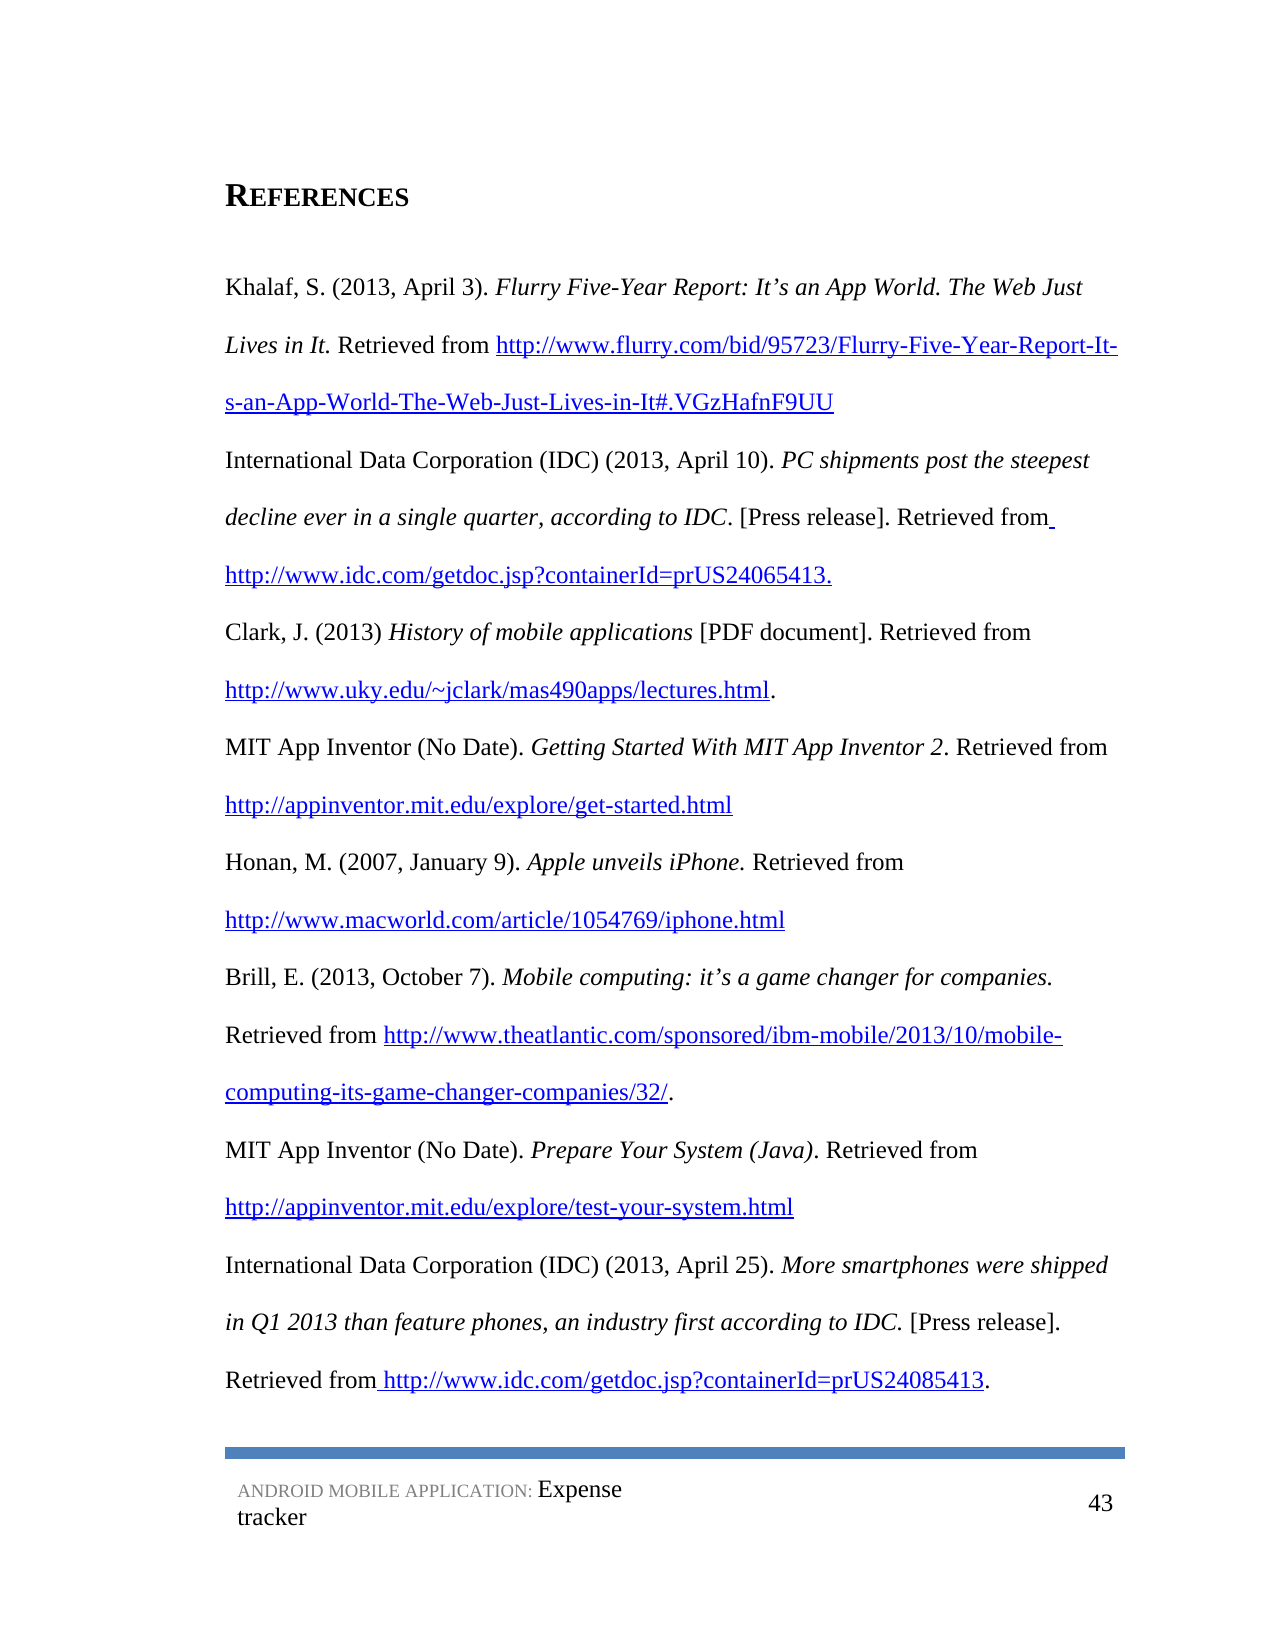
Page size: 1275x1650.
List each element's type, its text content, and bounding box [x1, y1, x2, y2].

text International Data Corporation (IDC) (2013, April 10). PC shipments post the steepest decline ever in a single quarter, according to IDC. [Press release]. Retrieved from http://www.idc.com/getdoc.jsp?containerId=prUS24065413. [225, 445, 1125, 589]
text Clark, J. (2013) History of mobile applications [PDF document]. Retrieved from http://www.uky.edu/~jclark/mas490apps/lectures.html. [225, 617, 1125, 704]
subtitle References [225, 175, 1125, 213]
text Brill, E. (2013, October 7). Mobile computing: it’s a game changer for companies. Retrieved from http://www.theatlantic.com/sponsored/ibm-mobile/2013/10/mobile-computing-its-game-changer-companies/32/. [225, 962, 1125, 1106]
text MIT App Inventor (No Date). Getting Started With MIT App Inventor 2. Retrieved from http://appinventor.mit.edu/explore/get-started.html [225, 732, 1125, 819]
text Honan, M. (2007, January 9). Apple unveils iPhone. Retrieved from http://www.macworld.com/article/1054769/iphone.html [225, 847, 1125, 934]
text International Data Corporation (IDC) (2013, April 25). More smartphones were shipped in Q1 2013 than feature phones, an industry first according to IDC. [Press release]. Retrieved from http://www.idc.com/getdoc.jsp?containerId=prUS24085413. [225, 1250, 1125, 1394]
text MIT App Inventor (No Date). Prepare Your System (Java). Retrieved from http://appinventor.mit.edu/explore/test-your-system.html [225, 1135, 1125, 1221]
text Khalaf, S. (2013, April 3). Flurry Five-Year Report: It’s an App World. The Web Just Lives in It. Retrieved from http://www.flurry.com/bid/95723/Flurry-Five-Year-Report-It-s-an-App-World-The-Web-Just-Lives-in-It#.VGzHafnF9UU [225, 272, 1125, 416]
